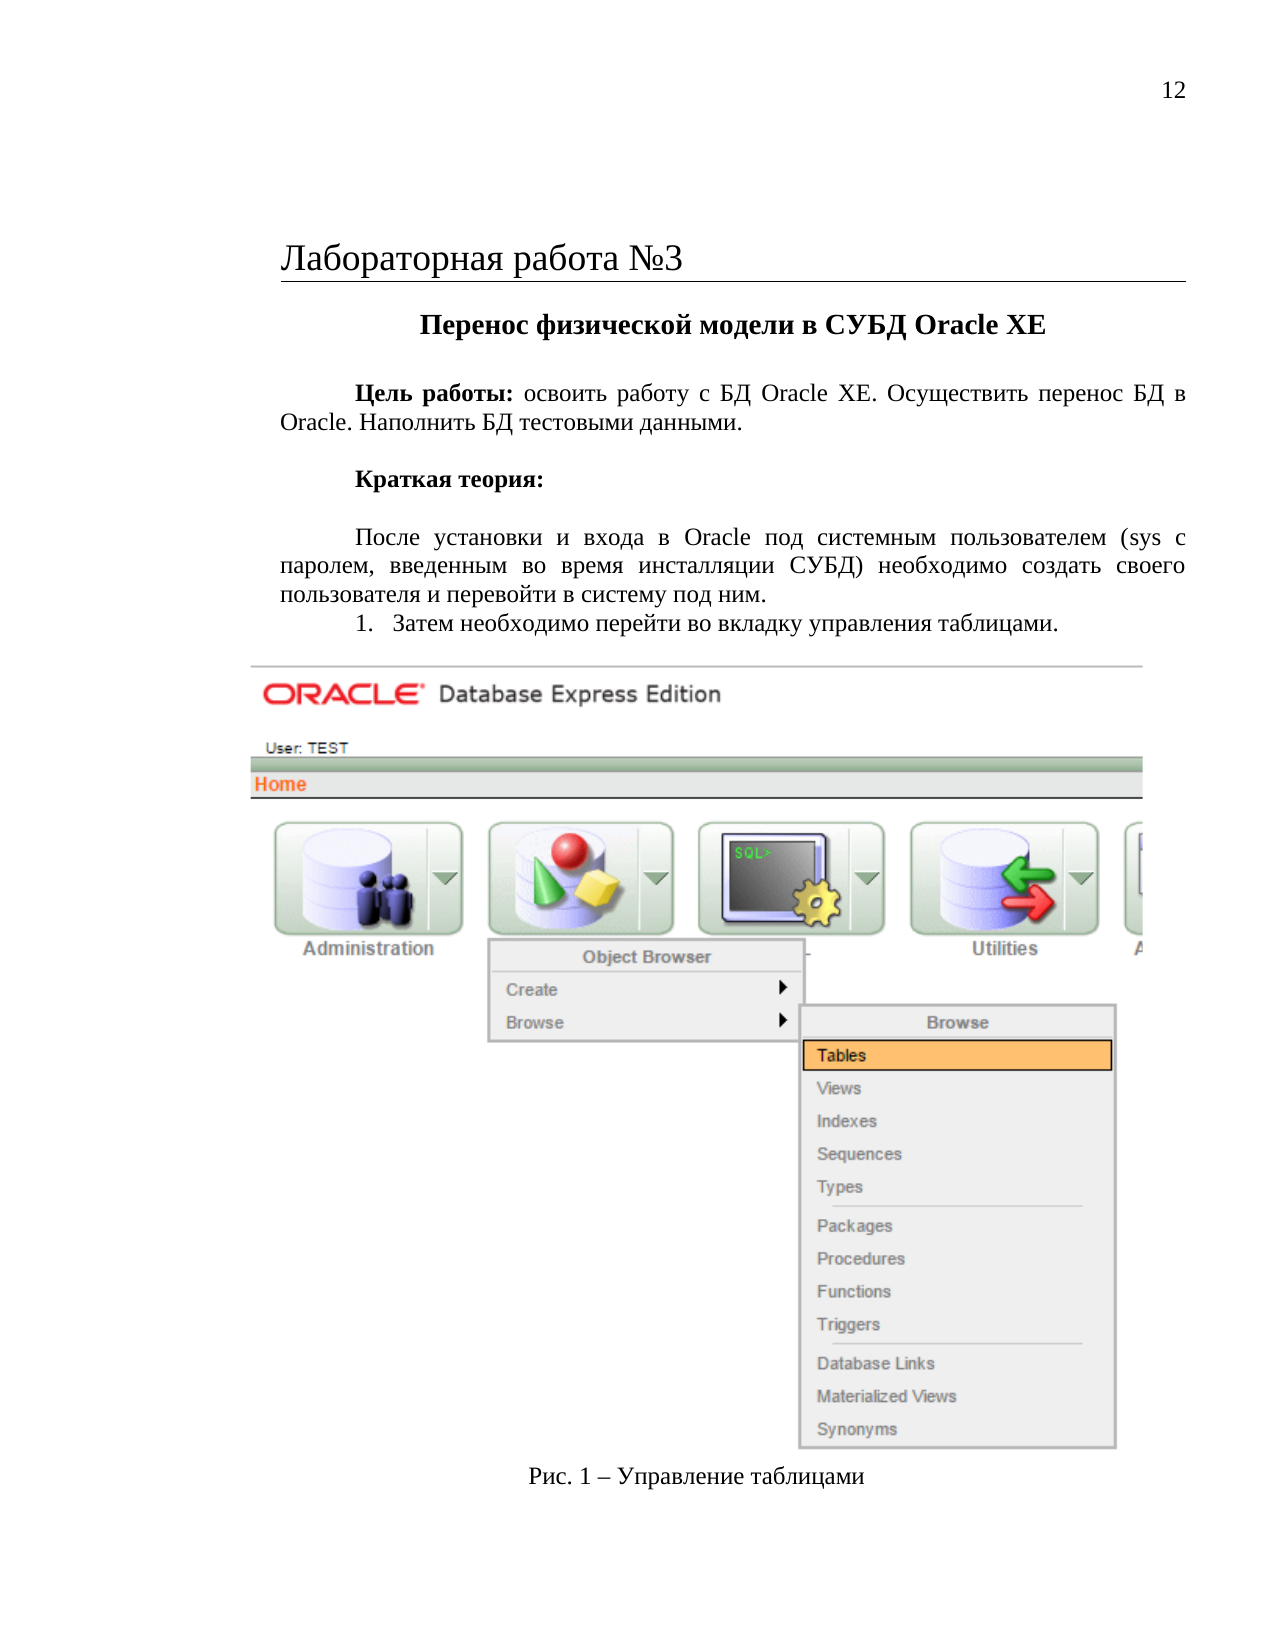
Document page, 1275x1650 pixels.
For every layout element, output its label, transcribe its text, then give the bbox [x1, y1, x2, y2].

subtitle Перенос физической модели в СУБД Oracle XE [279, 307, 1186, 340]
text Рис. 1 – Управление таблицами [207, 1461, 1186, 1489]
text Цель работы: освоить работу с БД Oracle XE. Осуществить перенос БД в Oracle. Наполнить БД тестовыми данными. [280, 378, 1186, 435]
picture [250, 665, 1143, 1461]
subtitle Лабораторная работа №3 [281, 236, 1186, 281]
text Краткая теория: [280, 464, 1186, 493]
list Затем необходимо перейти во вкладку управления таблицами. [355, 608, 1186, 637]
text После установки и входа в Oracle под системным пользователем (sys с паролем, введенным во время инсталляции СУБД) необходимо создать своего пользователя и перевойти в систему под ним. [280, 522, 1186, 608]
